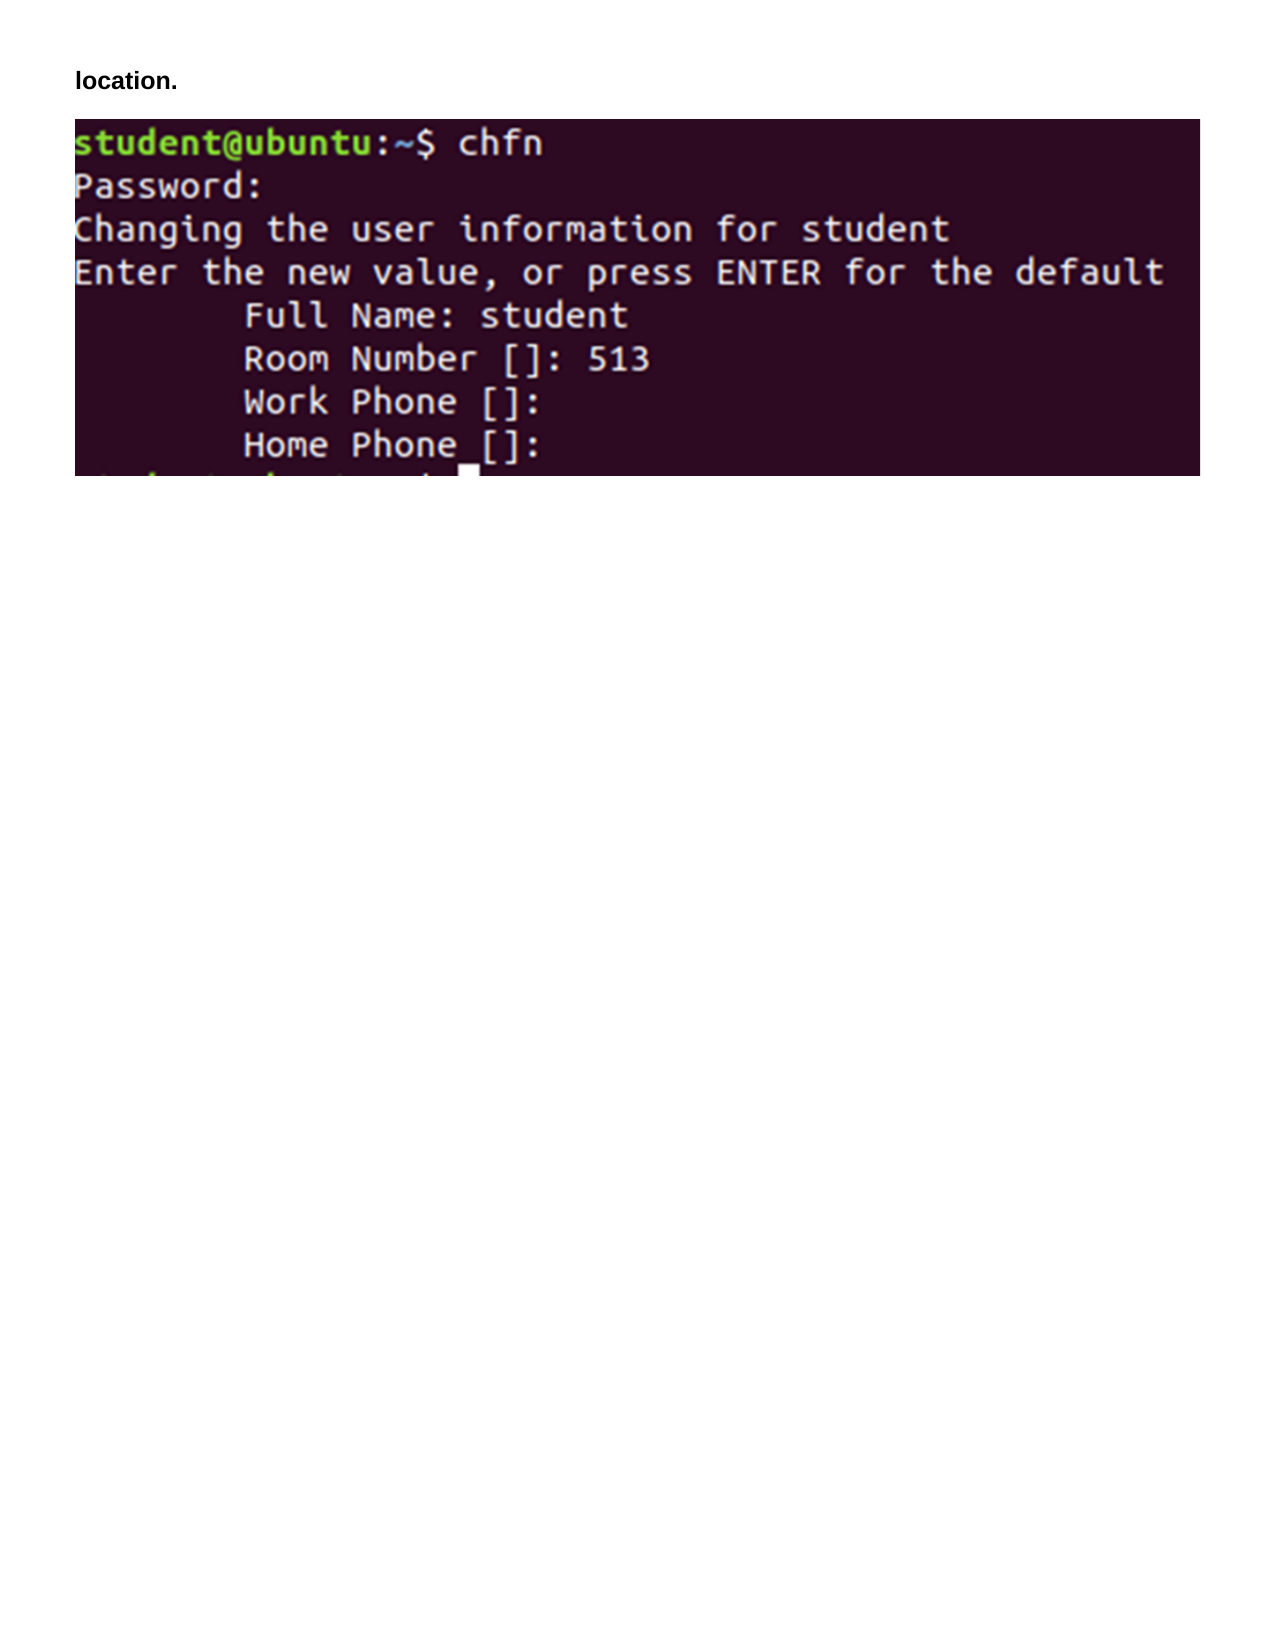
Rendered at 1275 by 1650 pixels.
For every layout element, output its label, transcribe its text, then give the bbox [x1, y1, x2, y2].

text location. [75, 66, 1200, 94]
picture [75, 119, 1200, 476]
